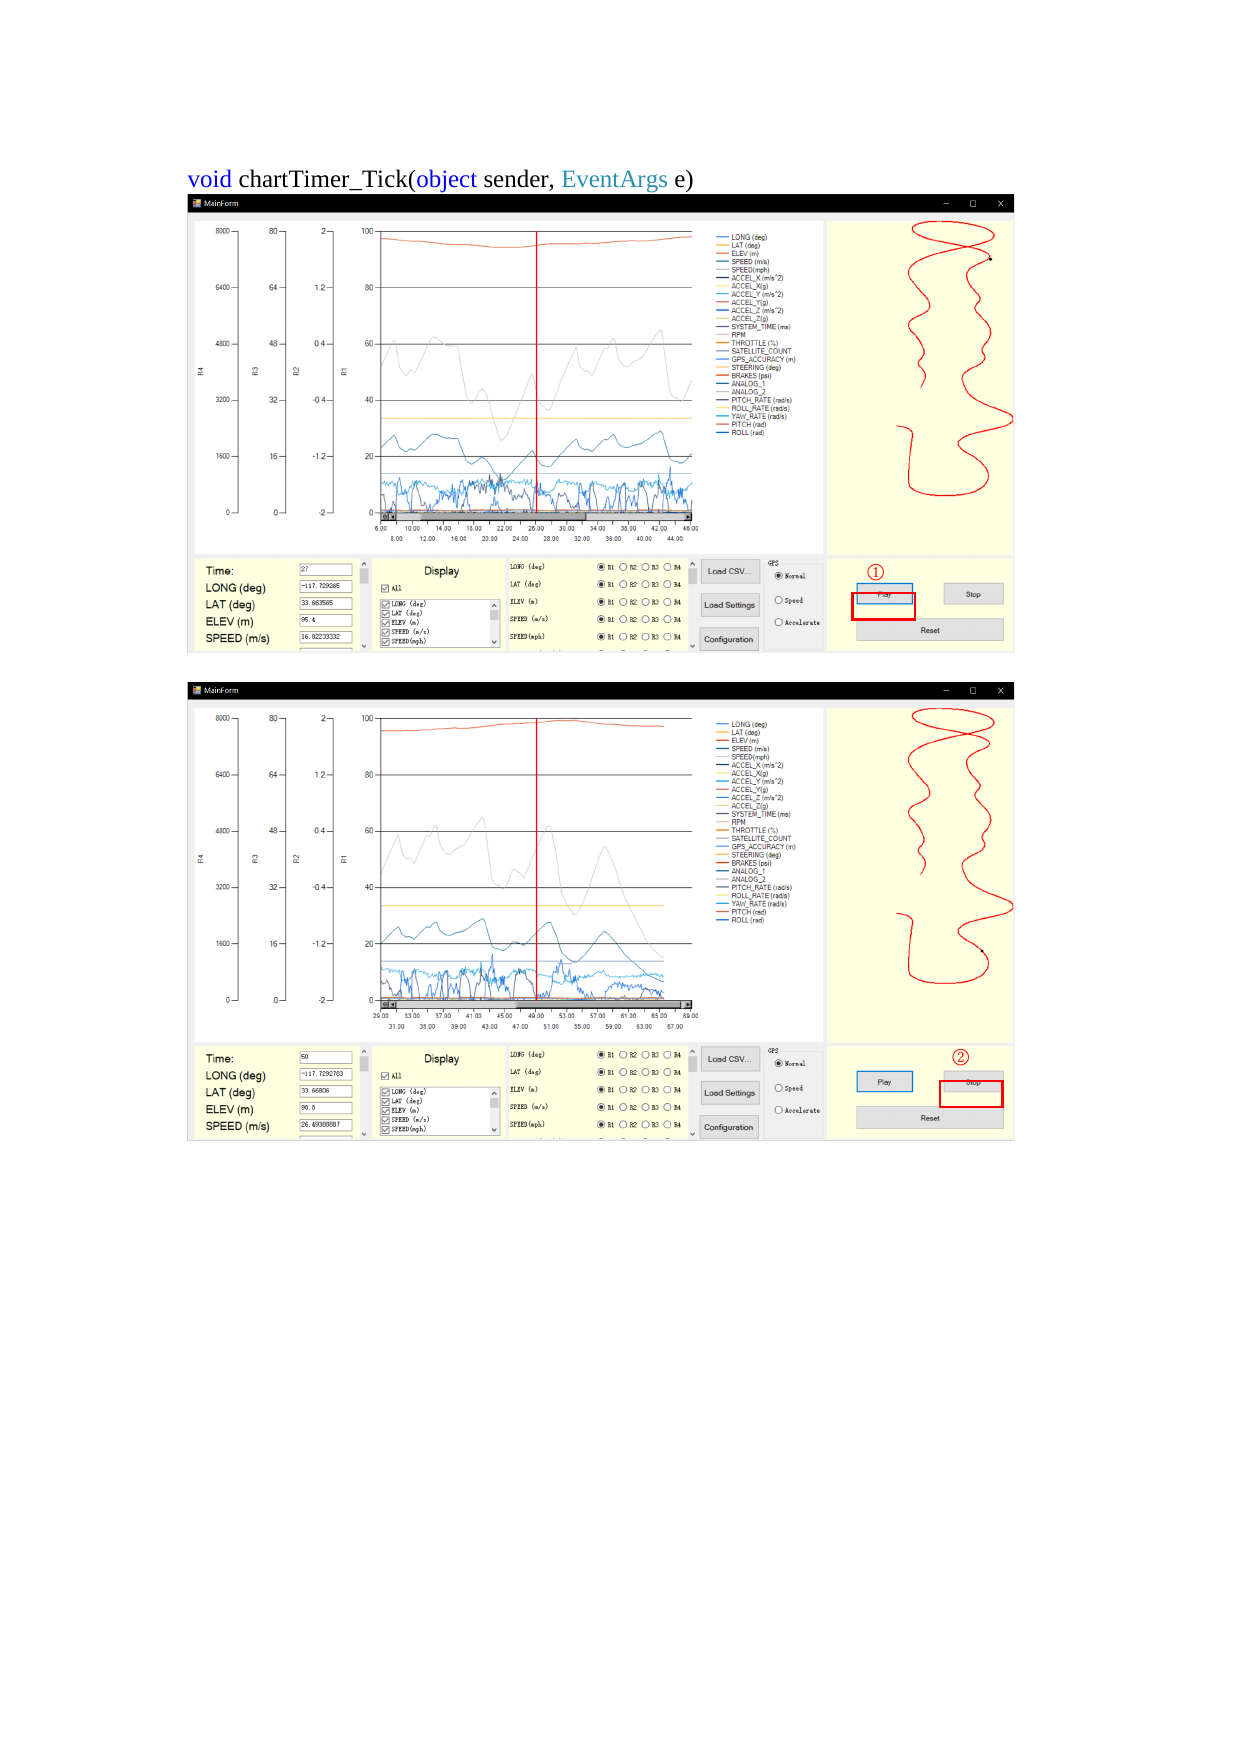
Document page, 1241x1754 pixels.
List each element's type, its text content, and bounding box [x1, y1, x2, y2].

text void chartTimer_Tick(object sender, EventArgs e) [187, 162, 1053, 194]
picture [187, 194, 1015, 653]
picture [187, 682, 1015, 1141]
